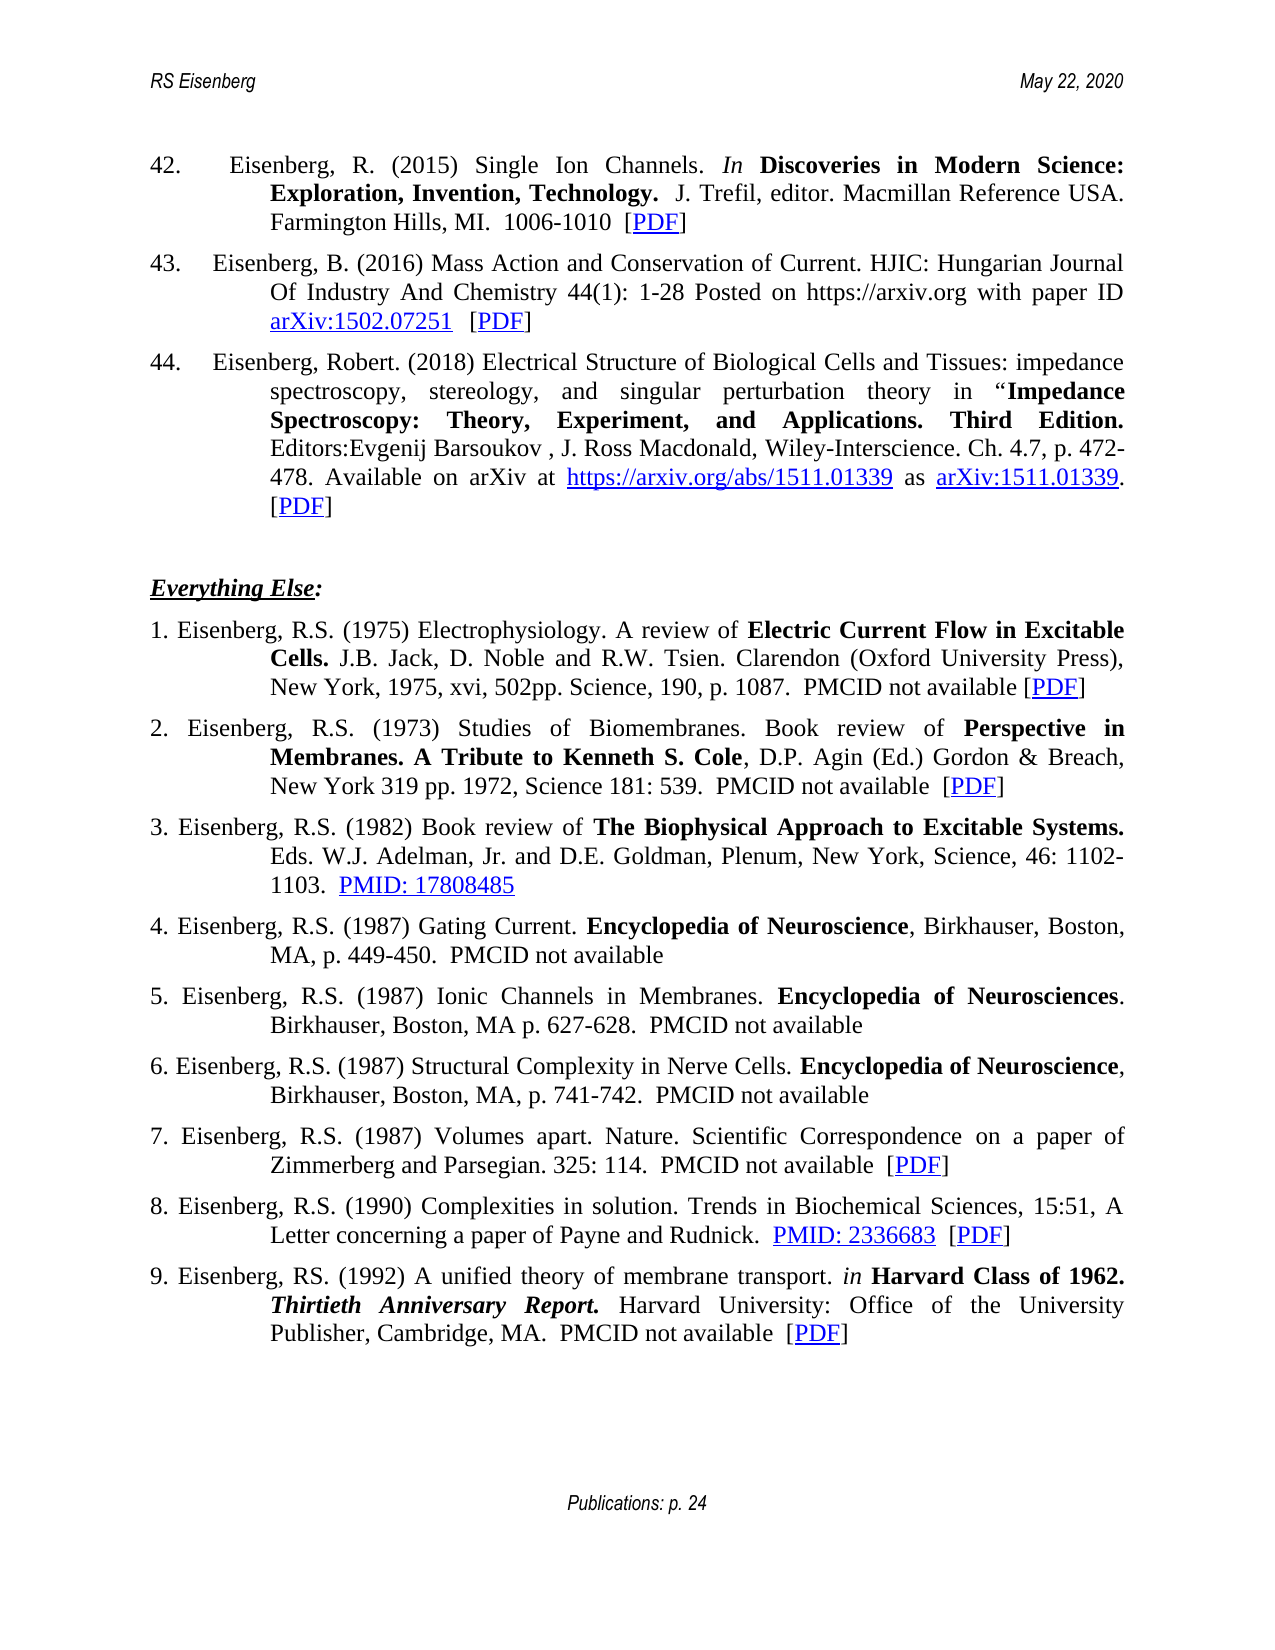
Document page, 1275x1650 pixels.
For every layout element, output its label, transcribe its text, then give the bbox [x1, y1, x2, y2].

text 1. Eisenberg, R.S. (1975) Electrophysiology. A review of Electric Current Flow in Excitable Cells. J.B. Jack, D. Noble and R.W. Tsien. Clarendon (Oxford University Press), New York, 1975, xvi, 502pp. Science, 190, p. 1087. PMCID not available [PDF] [150, 615, 1125, 701]
text 8. Eisenberg, R.S. (1990) Complexities in solution. Trends in Biochemical Sciences, 15:51, A Letter concerning a paper of Payne and Rudnick. PMID: 2336683 [PDF] [150, 1191, 1125, 1248]
text 7. Eisenberg, R.S. (1987) Volumes apart. Nature. Scientific Correspondence on a paper of Zimmerberg and Parsegian. 325: 114. PMCID not available [PDF] [150, 1121, 1125, 1178]
text 2. Eisenberg, R.S. (1973) Studies of Biomembranes. Book review of Perspective in Membranes. A Tribute to Kenneth S. Cole, D.P. Agin (Ed.) Gordon & Breach, New York 319 pp. 1972, Science 181: 539. PMCID not available [PDF] [150, 713, 1125, 800]
text 4. Eisenberg, R.S. (1987) Gating Current. Encyclopedia of Neuroscience, Birkhauser, Boston, MA, p. 449-450. PMCID not available [150, 911, 1125, 968]
text 3. Eisenberg, R.S. (1982) Book review of The Biophysical Approach to Excitable Systems. Eds. W.J. Adelman, Jr. and D.E. Goldman, Plenum, New York, Science, 46: 1102-1103. PMID: 17808485 [150, 812, 1125, 898]
text Everything Else: [150, 573, 1125, 602]
text 44. Eisenberg, Robert. (2018) Electrical Structure of Biological Cells and Tissues: impedance spectroscopy, stereology, and singular perturbation theory in “Impedance Spectroscopy: Theory, Experiment, and Applications. Third Edition. Editors:Evgenij Barsoukov , J. Ross Macdonald, Wiley-Interscience. Ch. 4.7, p. 472-478. Available on arXiv at https://arxiv.org/abs/1511.01339 as arXiv:1511.01339. [PDF] [150, 347, 1125, 520]
text 6. Eisenberg, R.S. (1987) Structural Complexity in Nerve Cells. Encyclopedia of Neuroscience, Birkhauser, Boston, MA, p. 741-742. PMCID not available [150, 1051, 1125, 1108]
text 9. Eisenberg, RS. (1992) A unified theory of membrane transport. in Harvard Class of 1962. Thirtieth Anniversary Report. Harvard University: Office of the University Publisher, Cambridge, MA. PMCID not available [PDF] [150, 1261, 1125, 1347]
text 42. Eisenberg, R. (2015) Single Ion Channels. In Discoveries in Modern Science: Exploration, Invention, Technology. J. Trefil, editor. Macmillan Reference USA. Farmington Hills, MI. 1006-1010 [PDF] [150, 150, 1125, 236]
text 43. Eisenberg, B. (2016) Mass Action and Conservation of Current. HJIC: Hungarian Journal Of Industry And Chemistry 44(1): 1-28 Posted on https://arxiv.org with paper ID arXiv:1502.07251 [PDF] [150, 248, 1125, 335]
text 5. Eisenberg, R.S. (1987) Ionic Channels in Membranes. Encyclopedia of Neurosciences. Birkhauser, Boston, MA p. 627-628. PMCID not available [150, 981, 1125, 1038]
